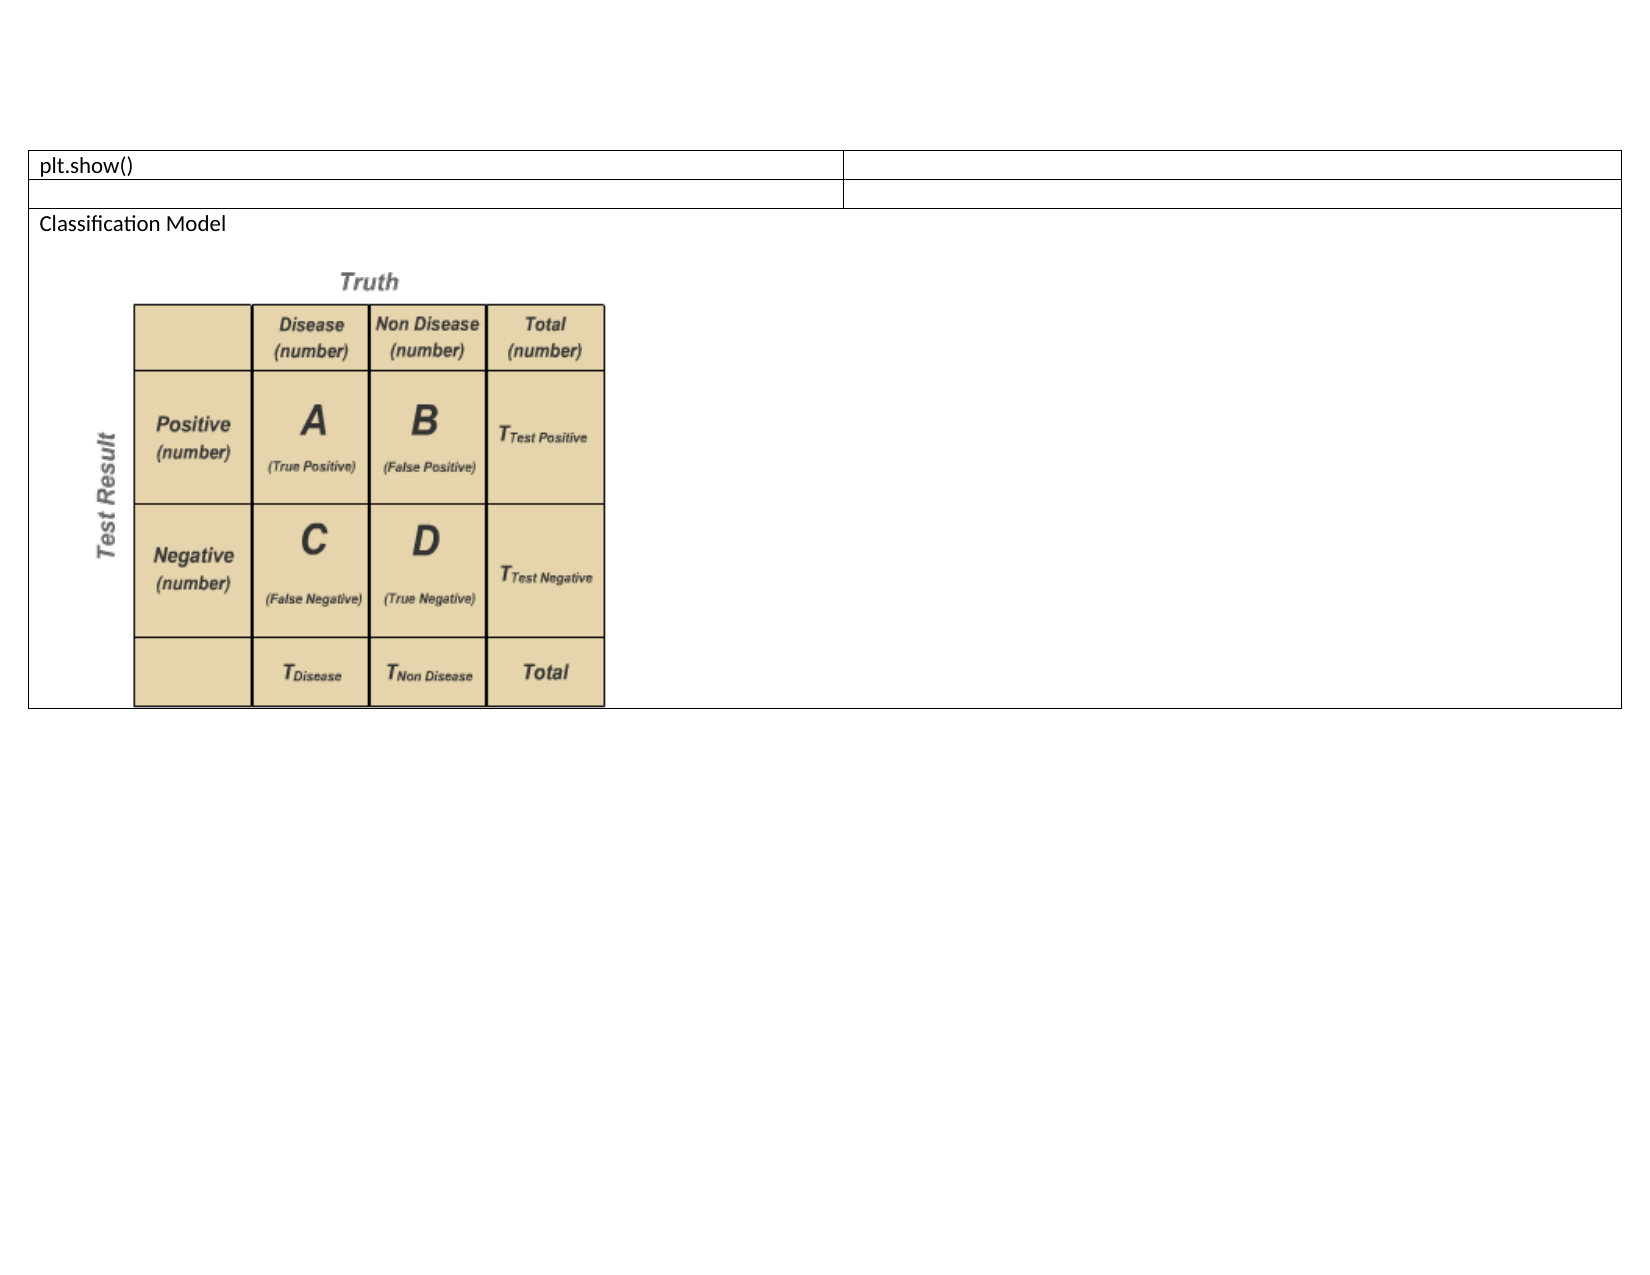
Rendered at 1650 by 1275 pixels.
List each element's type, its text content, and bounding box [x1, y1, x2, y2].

table_cell [29, 180, 843, 208]
table_cell [844, 180, 1621, 208]
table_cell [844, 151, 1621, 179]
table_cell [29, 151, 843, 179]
table_cell Classification Model C [29, 209, 1621, 708]
picture [90, 265, 607, 709]
